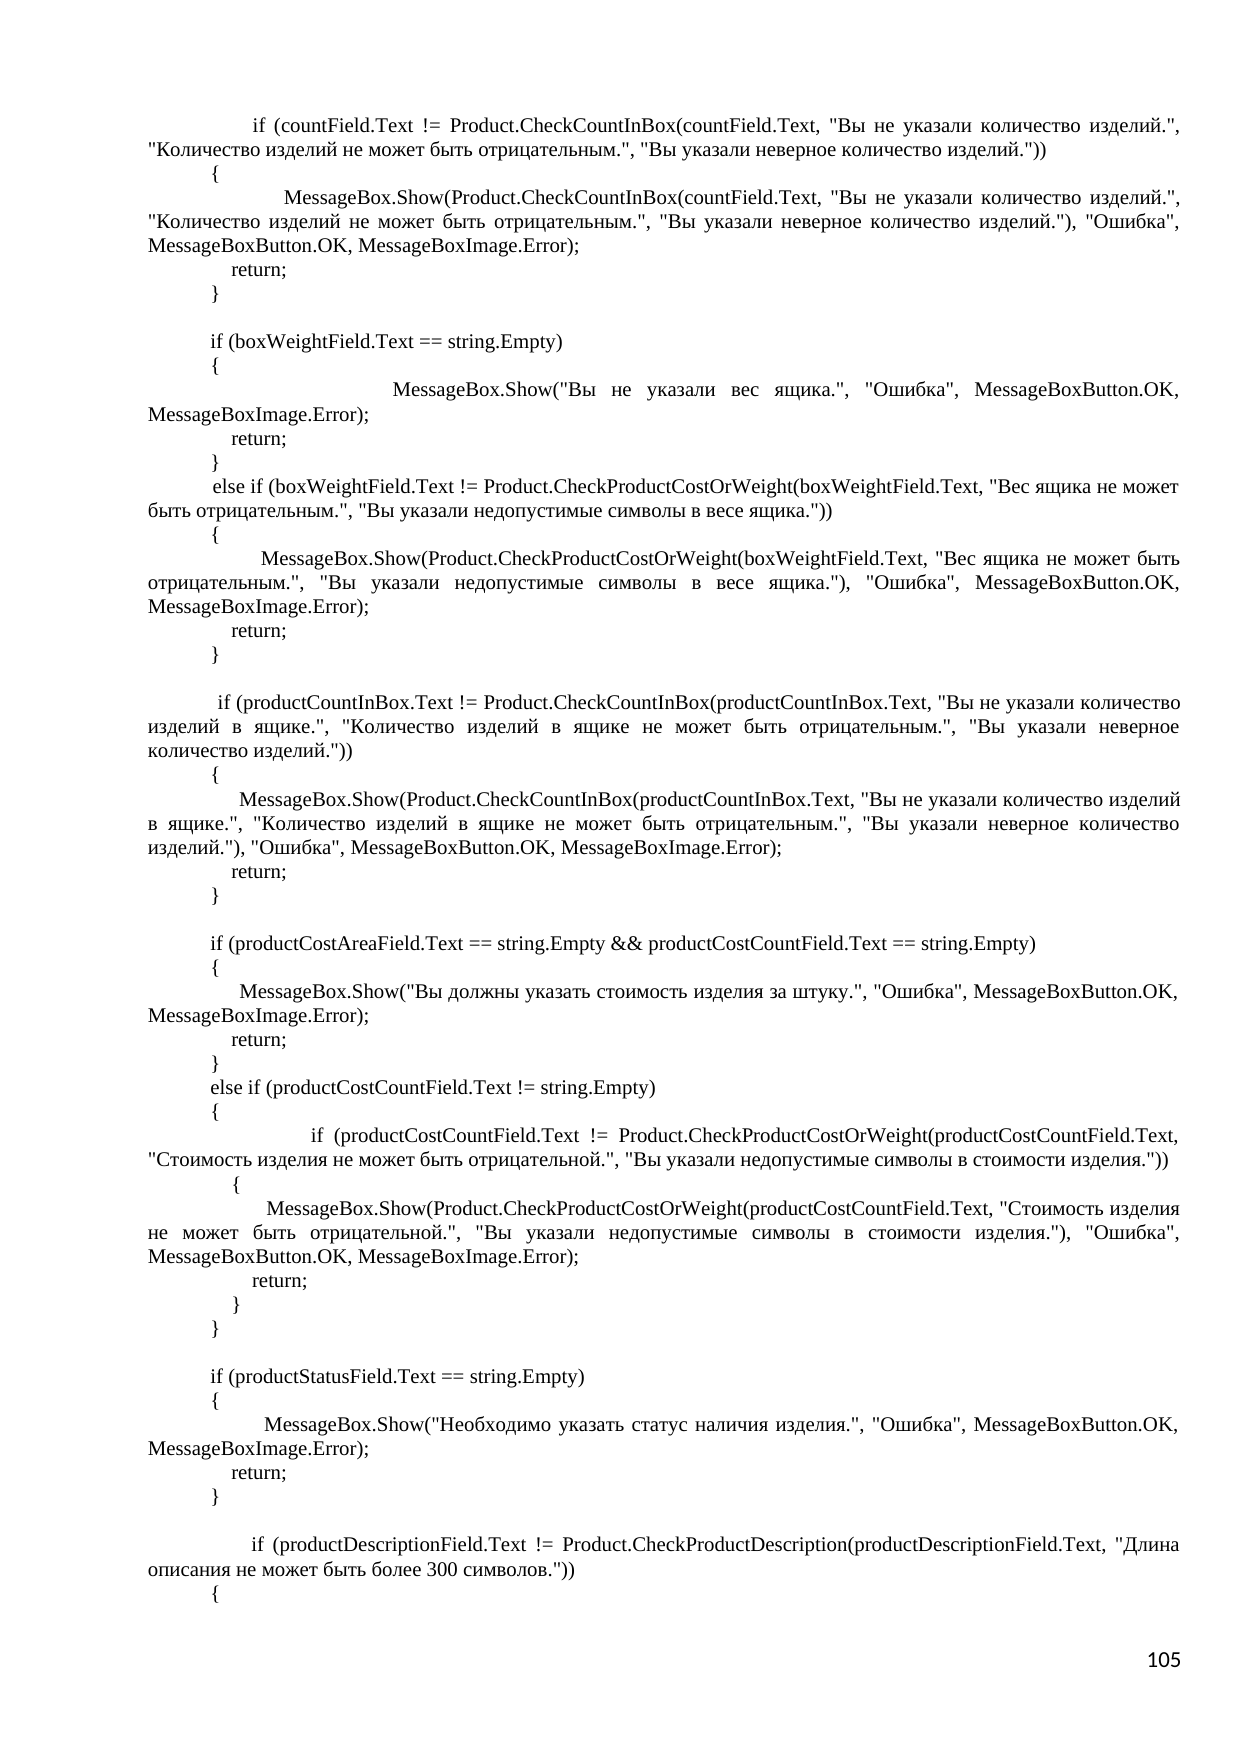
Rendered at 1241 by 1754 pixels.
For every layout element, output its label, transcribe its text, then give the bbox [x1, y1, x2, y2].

text if (productDescriptionField.Text != Product.CheckProductDescription(productDescriptionField.Text, "Длина описания не может быть более 300 символов.")) [148, 1532, 1181, 1581]
text if (productCostCountField.Text != Product.CheckProductCostOrWeight(productCostCountField.Text, "Стоимость изделия не может быть отрицательной.", "Вы указали недопустимые символы в стоимости изделия.")) [148, 1123, 1181, 1171]
text { [148, 1581, 1181, 1604]
text { [148, 1388, 1181, 1412]
text if (productStatusField.Text == string.Empty) [148, 1364, 1181, 1388]
text MessageBox.Show(Product.CheckProductCostOrWeight(productCostCountField.Text, "Стоимость изделия не может быть отрицательной.", "Вы указали недопустимые символы в стоимости изделия."), "Ошибка", MessageBoxButton.OK, MessageBoxImage.Error); [148, 1196, 1181, 1268]
text } [148, 1484, 1181, 1508]
text { [148, 161, 1181, 185]
text return; [148, 1460, 1181, 1484]
text } [148, 281, 1181, 305]
text return; [148, 618, 1181, 642]
text MessageBox.Show("Необходимо указать статус наличия изделия.", "Ошибка", MessageBoxButton.OK, MessageBoxImage.Error); [148, 1412, 1181, 1460]
text if (productCostAreaField.Text == string.Empty && productCostCountField.Text == string.Empty) [148, 931, 1181, 955]
text { [148, 1171, 1181, 1196]
text } [148, 883, 1181, 907]
text MessageBox.Show("Вы не указали вес ящика.", "Ошибка", MessageBoxButton.OK, MessageBoxImage.Error); [148, 377, 1181, 426]
text else if (productCostCountField.Text != string.Empty) [148, 1075, 1181, 1099]
text } [148, 1292, 1181, 1316]
text { [148, 955, 1181, 979]
text return; [148, 426, 1181, 449]
text else if (boxWeightField.Text != Product.CheckProductCostOrWeight(boxWeightField.Text, "Вес ящика не может быть отрицательным.", "Вы указали недопустимые символы в весе ящика.")) [148, 474, 1181, 522]
text MessageBox.Show(Product.CheckProductCostOrWeight(boxWeightField.Text, "Вес ящика не может быть отрицательным.", "Вы указали недопустимые символы в весе ящика."), "Ошибка", MessageBoxButton.OK, MessageBoxImage.Error); [148, 546, 1181, 618]
text if (boxWeightField.Text == string.Empty) [148, 329, 1181, 353]
text } [148, 1051, 1181, 1075]
text return; [148, 859, 1181, 883]
text { [148, 762, 1181, 786]
text return; [148, 1268, 1181, 1292]
text MessageBox.Show("Вы должны указать стоимость изделия за штуку.", "Ошибка", MessageBoxButton.OK, MessageBoxImage.Error); [148, 979, 1181, 1027]
text if (productCountInBox.Text != Product.CheckCountInBox(productCountInBox.Text, "Вы не указали количество изделий в ящике.", "Количество изделий в ящике не может быть отрицательным.", "Вы указали неверное количество изделий.")) [148, 690, 1181, 762]
text { [148, 1099, 1181, 1123]
text MessageBox.Show(Product.CheckCountInBox(productCountInBox.Text, "Вы не указали количество изделий в ящике.", "Количество изделий в ящике не может быть отрицательным.", "Вы указали неверное количество изделий."), "Ошибка", MessageBoxButton.OK, MessageBoxImage.Error); [148, 786, 1181, 859]
text if (countField.Text != Product.CheckCountInBox(countField.Text, "Вы не указали количество изделий.", "Количество изделий не может быть отрицательным.", "Вы указали неверное количество изделий.")) [148, 113, 1181, 161]
text { [148, 522, 1181, 546]
text return; [148, 257, 1181, 281]
text { [148, 353, 1181, 377]
text } [148, 449, 1181, 474]
text return; [148, 1027, 1181, 1051]
text MessageBox.Show(Product.CheckCountInBox(countField.Text, "Вы не указали количество изделий.", "Количество изделий не может быть отрицательным.", "Вы указали неверное количество изделий."), "Ошибка", MessageBoxButton.OK, MessageBoxImage.Error); [148, 185, 1181, 257]
text } [148, 642, 1181, 666]
text } [148, 1316, 1181, 1340]
